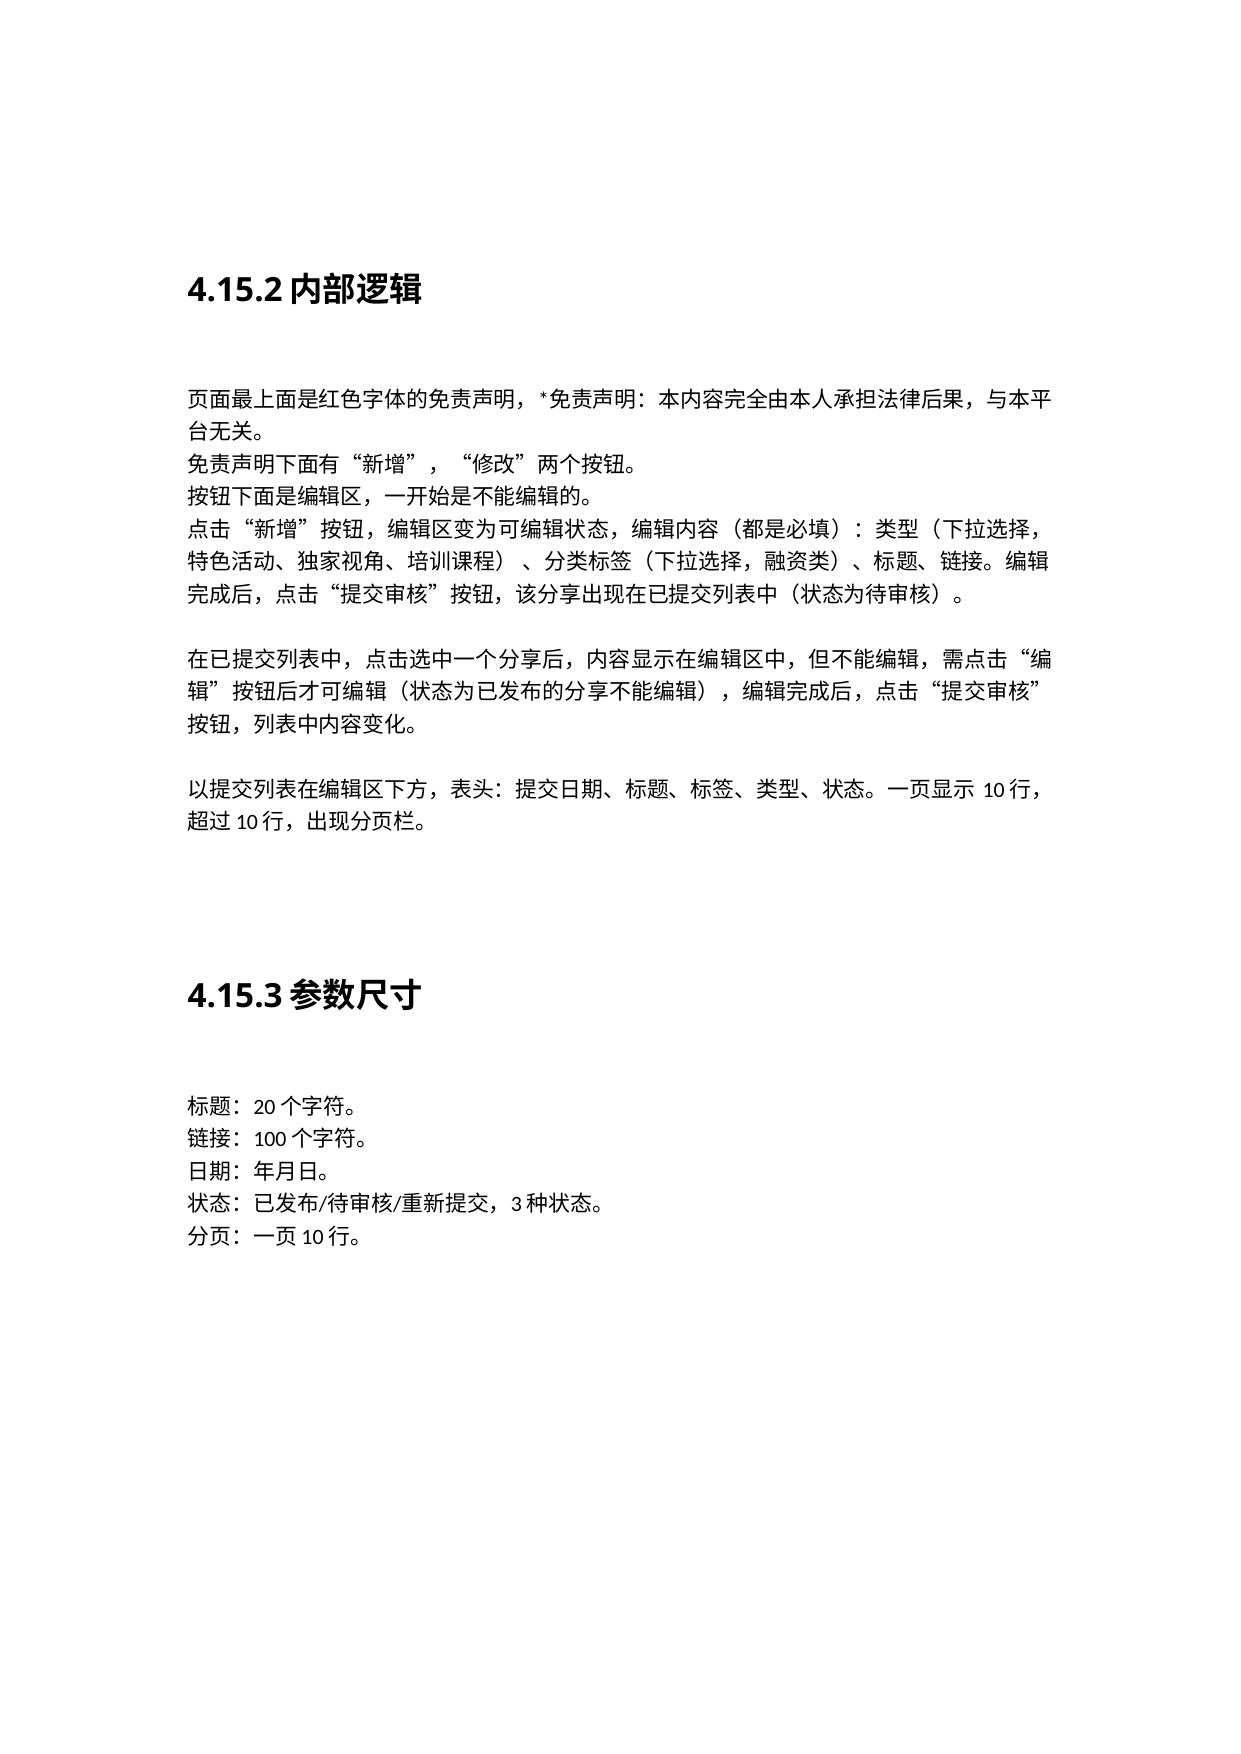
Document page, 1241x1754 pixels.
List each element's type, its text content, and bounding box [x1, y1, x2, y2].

text 链接：100个字符。 [187, 1121, 1053, 1153]
text 分页：一页10行。 [187, 1218, 1053, 1251]
text 免责声明下面有“新增”，“修改”两个按钮。 [187, 446, 1053, 479]
text 点击“新增”按钮，编辑区变为可编辑状态，编辑内容（都是必填）：类型（下拉选择，特色活动、独家视角、培训课程） 、分类标签（下拉选择，融资类）、标题、链接。编辑完成后，点击“提交审核”按钮，该分享出现在已提交列表中（状态为待审核）。 [187, 511, 1053, 609]
text 在已提交列表中，点击选中一个分享后，内容显示在编辑区中，但不能编辑，需点击“编辑”按钮后才可编辑（状态为已发布的分享不能编辑），编辑完成后，点击“提交审核”按钮，列表中内容变化。 [187, 641, 1053, 739]
text 按钮下面是编辑区，一开始是不能编辑的。 [187, 479, 1053, 511]
text 以提交列表在编辑区下方，表头：提交日期、标题、标签、类型、状态。一页显示10行，超过10行，出现分页栏。 [187, 771, 1053, 836]
text 页面最上面是红色字体的免责声明，*免责声明：本内容完全由本人承担法律后果，与本平台无关。 [187, 381, 1053, 446]
text 标题：20个字符。 [187, 1088, 1053, 1121]
text 状态：已发布/待审核/重新提交，3种状态。 [187, 1186, 1053, 1218]
text 日期：年月日。 [187, 1153, 1053, 1186]
subtitle 4.15.3参数尺寸 [187, 961, 1053, 1026]
subtitle 4.15.2内部逻辑 [187, 254, 1053, 319]
